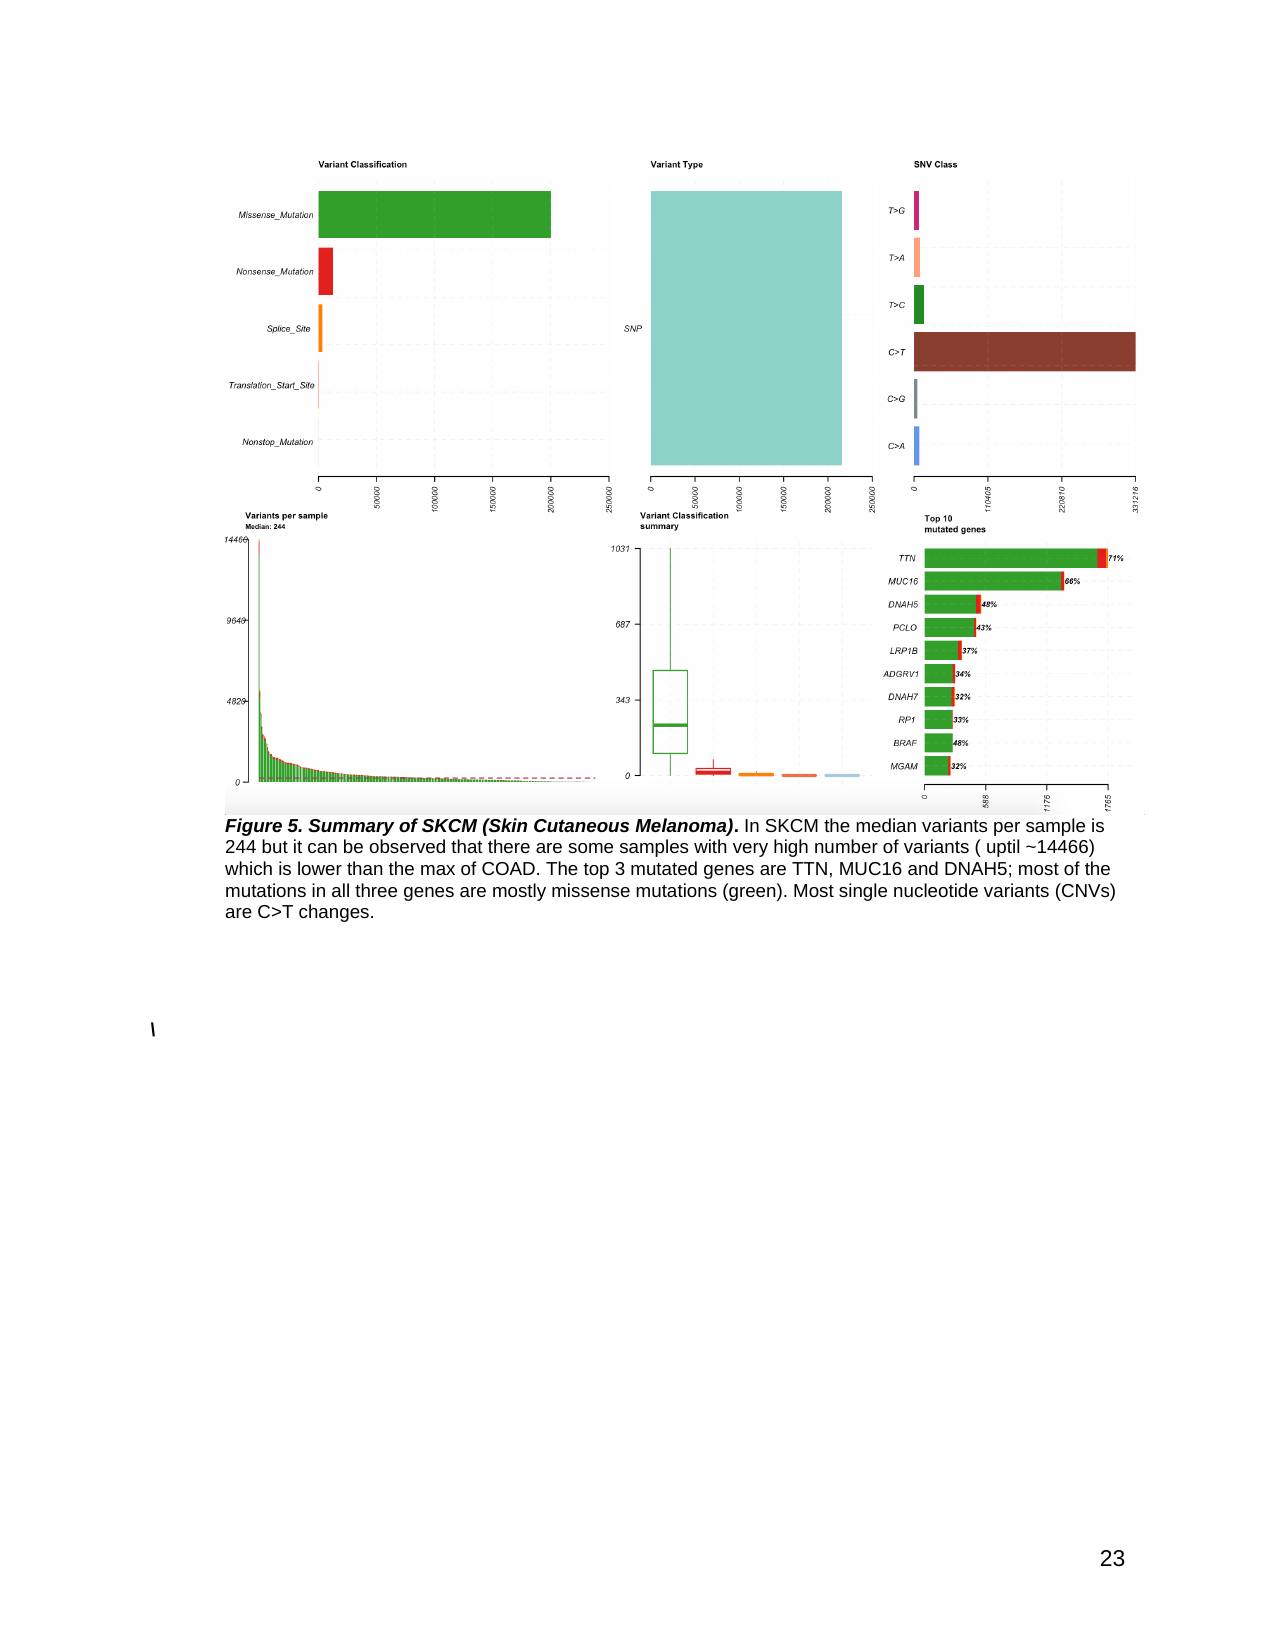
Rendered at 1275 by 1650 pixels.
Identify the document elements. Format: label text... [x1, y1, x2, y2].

text \ [150, 1018, 1125, 1040]
picture [225, 150, 1145, 815]
text Figure 5. Summary of SKCM (Skin Cutaneous Melanoma). In SKCM the median variants per sample is 244 but it can be observed that there are some samples with very high number of variants ( uptil ~14466) which is lower than the max of COAD. The top 3 mutated genes are TTN, MUC16 and DNAH5; most of the mutations in all three genes are mostly missense mutations (green). Most single nucleotide variants (CNVs) are C>T changes. [225, 815, 1125, 923]
